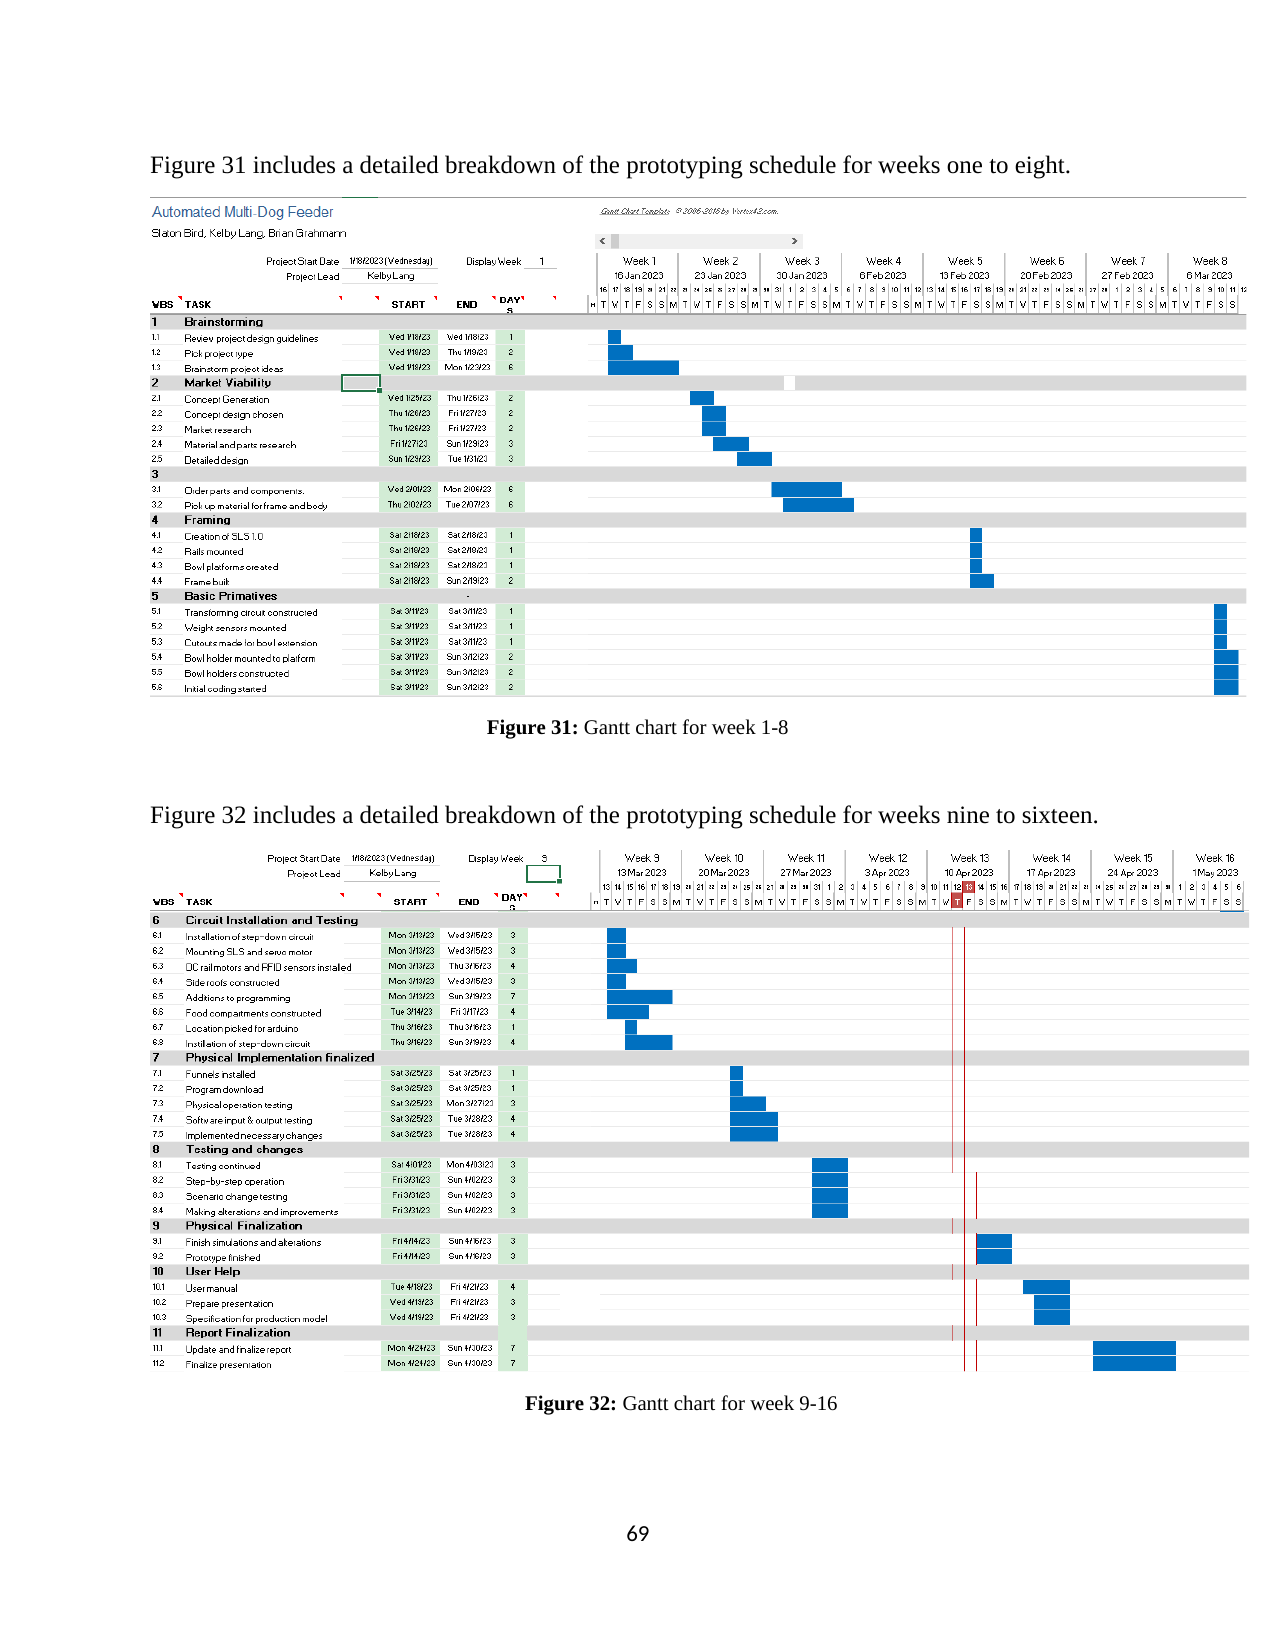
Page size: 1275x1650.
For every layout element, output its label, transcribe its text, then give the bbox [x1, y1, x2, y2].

picture [150, 197, 1247, 697]
text Figure 32: Gantt chart for week 9-16 [450, 1391, 1125, 1415]
picture [150, 848, 1250, 1372]
text Figure 31 includes a detailed breakdown of the prototyping schedule for weeks one to eight. [150, 150, 1125, 179]
text Figure 32 includes a detailed breakdown of the prototyping schedule for weeks nine to sixteen. [150, 801, 1125, 829]
text Figure 31: Gantt chart for week 1-8 [150, 715, 1125, 739]
